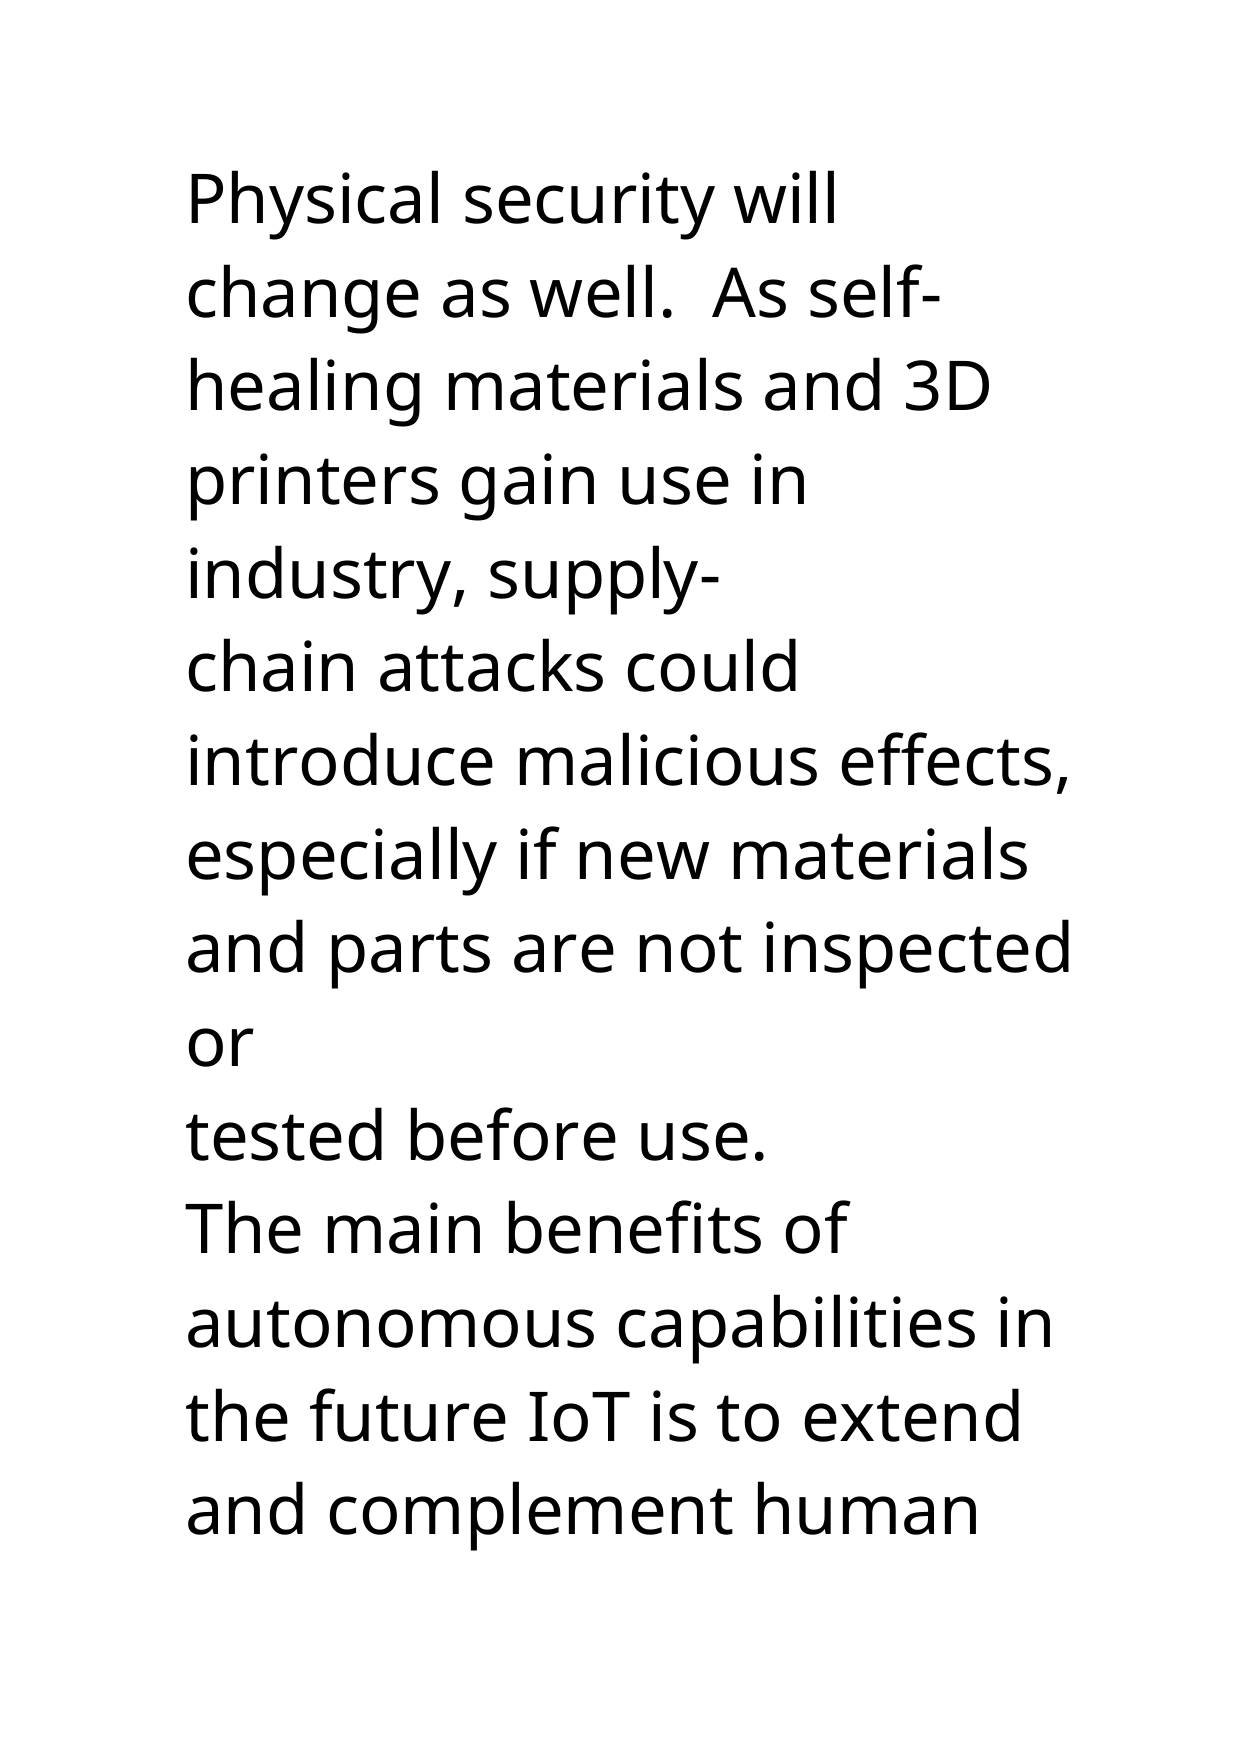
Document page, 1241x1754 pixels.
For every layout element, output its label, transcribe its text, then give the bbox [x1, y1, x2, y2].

text chain attacks could introduce malicious effects, especially if new materials and parts are not inspected or [185, 618, 1090, 1086]
text Physical security will change as well. As self-healing materials and 3D printers gain use in industry, supply- [185, 150, 1090, 618]
text tested before use. [185, 1086, 1090, 1180]
text The main benefits of autonomous capabilities in the future IoT is to extend and complement human [185, 1180, 1090, 1555]
